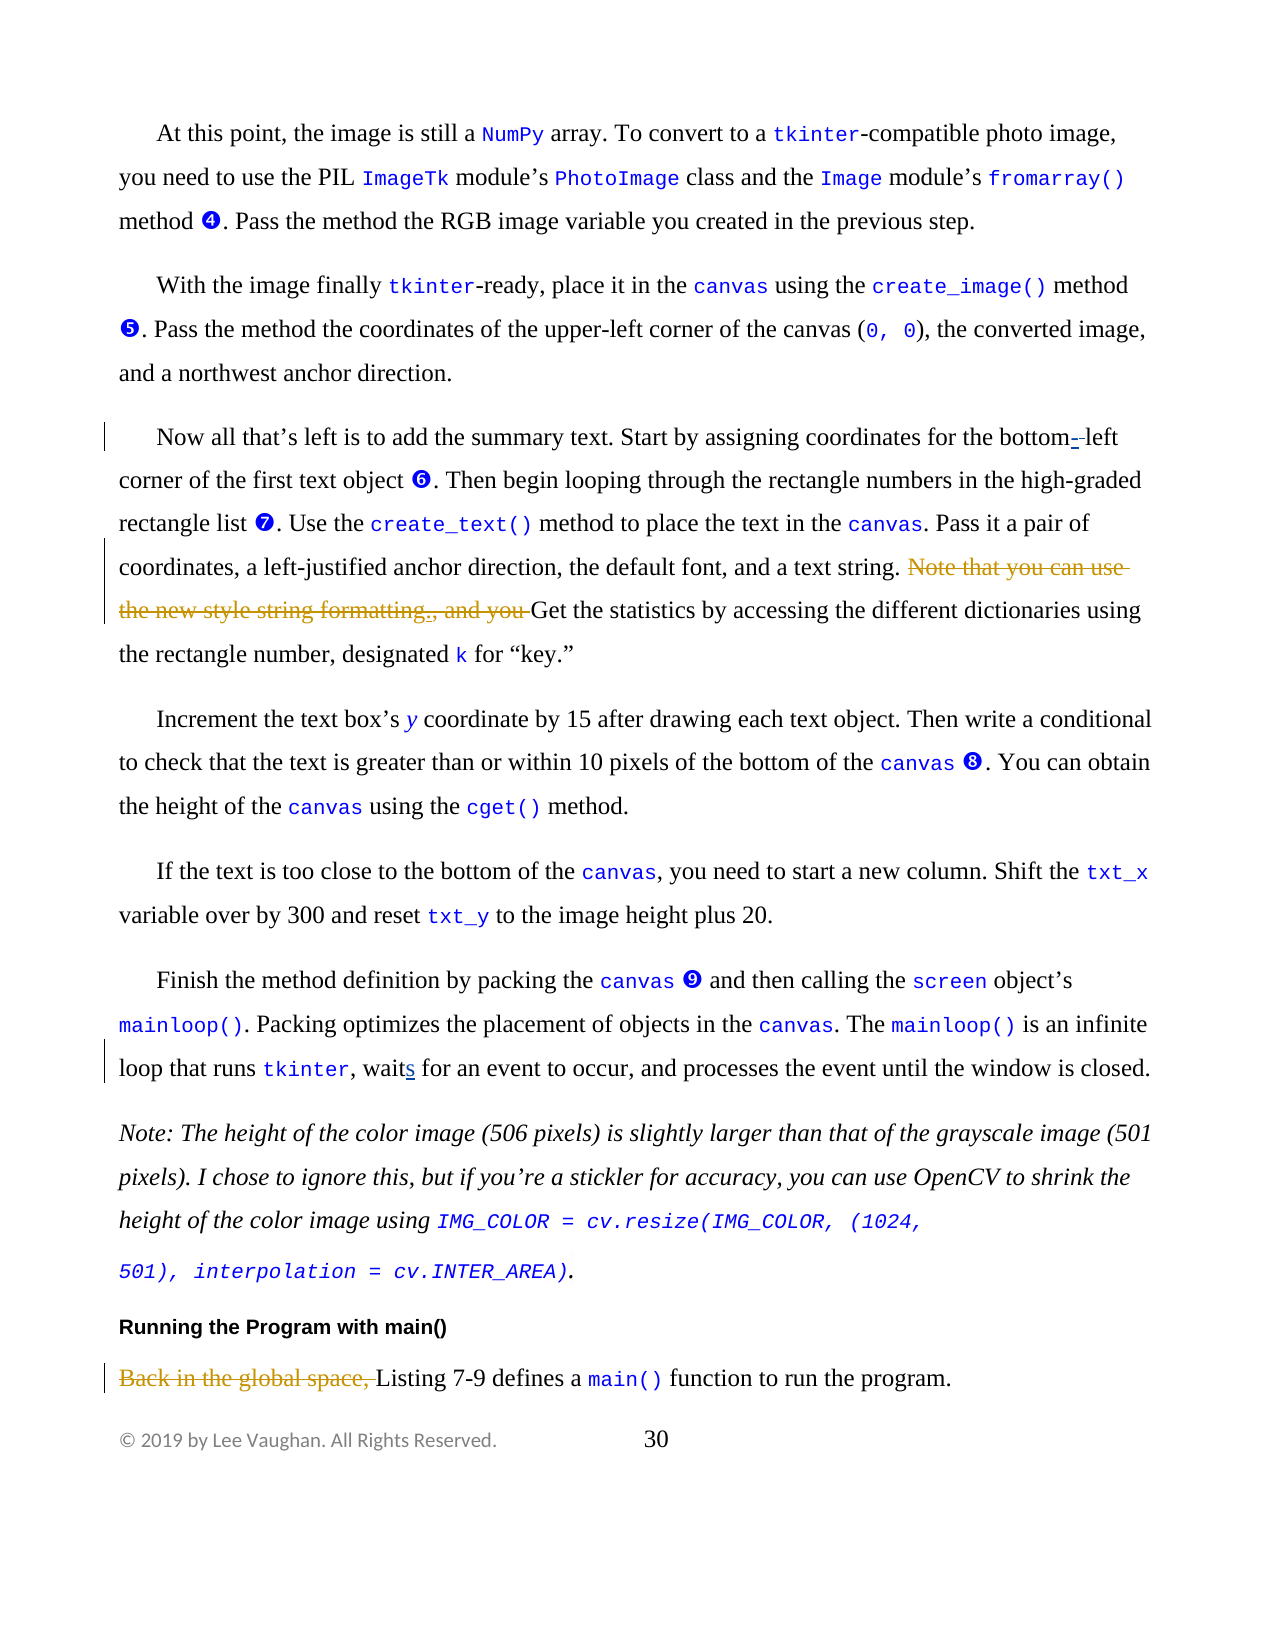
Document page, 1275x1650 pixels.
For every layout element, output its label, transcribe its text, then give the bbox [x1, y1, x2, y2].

text With the image finally tkinter-ready, place it in the canvas using the create_image() method . Pass the method the coordinates of the upper-left corner of the canvas (0, 0), the converted image, and a northwest anchor direction. [118, 270, 1156, 387]
text Note: The height of the color image (506 pixels) is slightly larger than that of the grayscale image (501 pixels). I chose to ignore this, but if you’re a stickler for accuracy, you can use OpenCV to shrink the height of the color image using IMG_COLOR = cv.resize(IMG_COLOR, (1024, 501), interpolation = cv.INTER_AREA). [118, 1118, 1156, 1285]
text Now all that’s left is to add the summary text. Start by assigning coordinates for the bottomleft corner of the first text object . Then begin looping through the rectangle numbers in the high-graded rectangle list . Use the create_text() method to place the text in the canvas. Pass it a pair of coordinates, a left-justified anchor direction, the default font, and a text string. Get the statistics by accessing the different dictionaries using the rectangle number, designated k for “key.” [118, 422, 1156, 668]
text Finish the method definition by packing the canvas and then calling the screen object’s mainloop(). Packing optimizes the placement of objects in the canvas. The mainloop() is an infinite loop that runs tkinter, wait for an event to occur, and processes the event until the window is closed. [118, 965, 1156, 1083]
text Listing 7-9 defines a main() function to run the program. [118, 1363, 1156, 1393]
text Running the Program with main() [118, 1315, 1156, 1339]
text If the text is too close to the bottom of the canvas, you need to start a new column. Shift the txt_x variable over by 300 and reset txt_y to the image height plus 20. [118, 856, 1156, 930]
text At this point, the image is still a NumPy array. To convert to a tkinter-compatible photo image, you need to use the PIL ImageTk module’s PhotoImage class and the Image module’s fromarray() method . Pass the method the RGB image variable you created in the previous step. [118, 118, 1156, 235]
text Increment the text box’s y coordinate by 15 after drawing each text object. Then write a conditional to check that the text is greater than or within 10 pixels of the bottom of the canvas . You can obtain the height of the canvas using the cget() method. [118, 704, 1156, 821]
